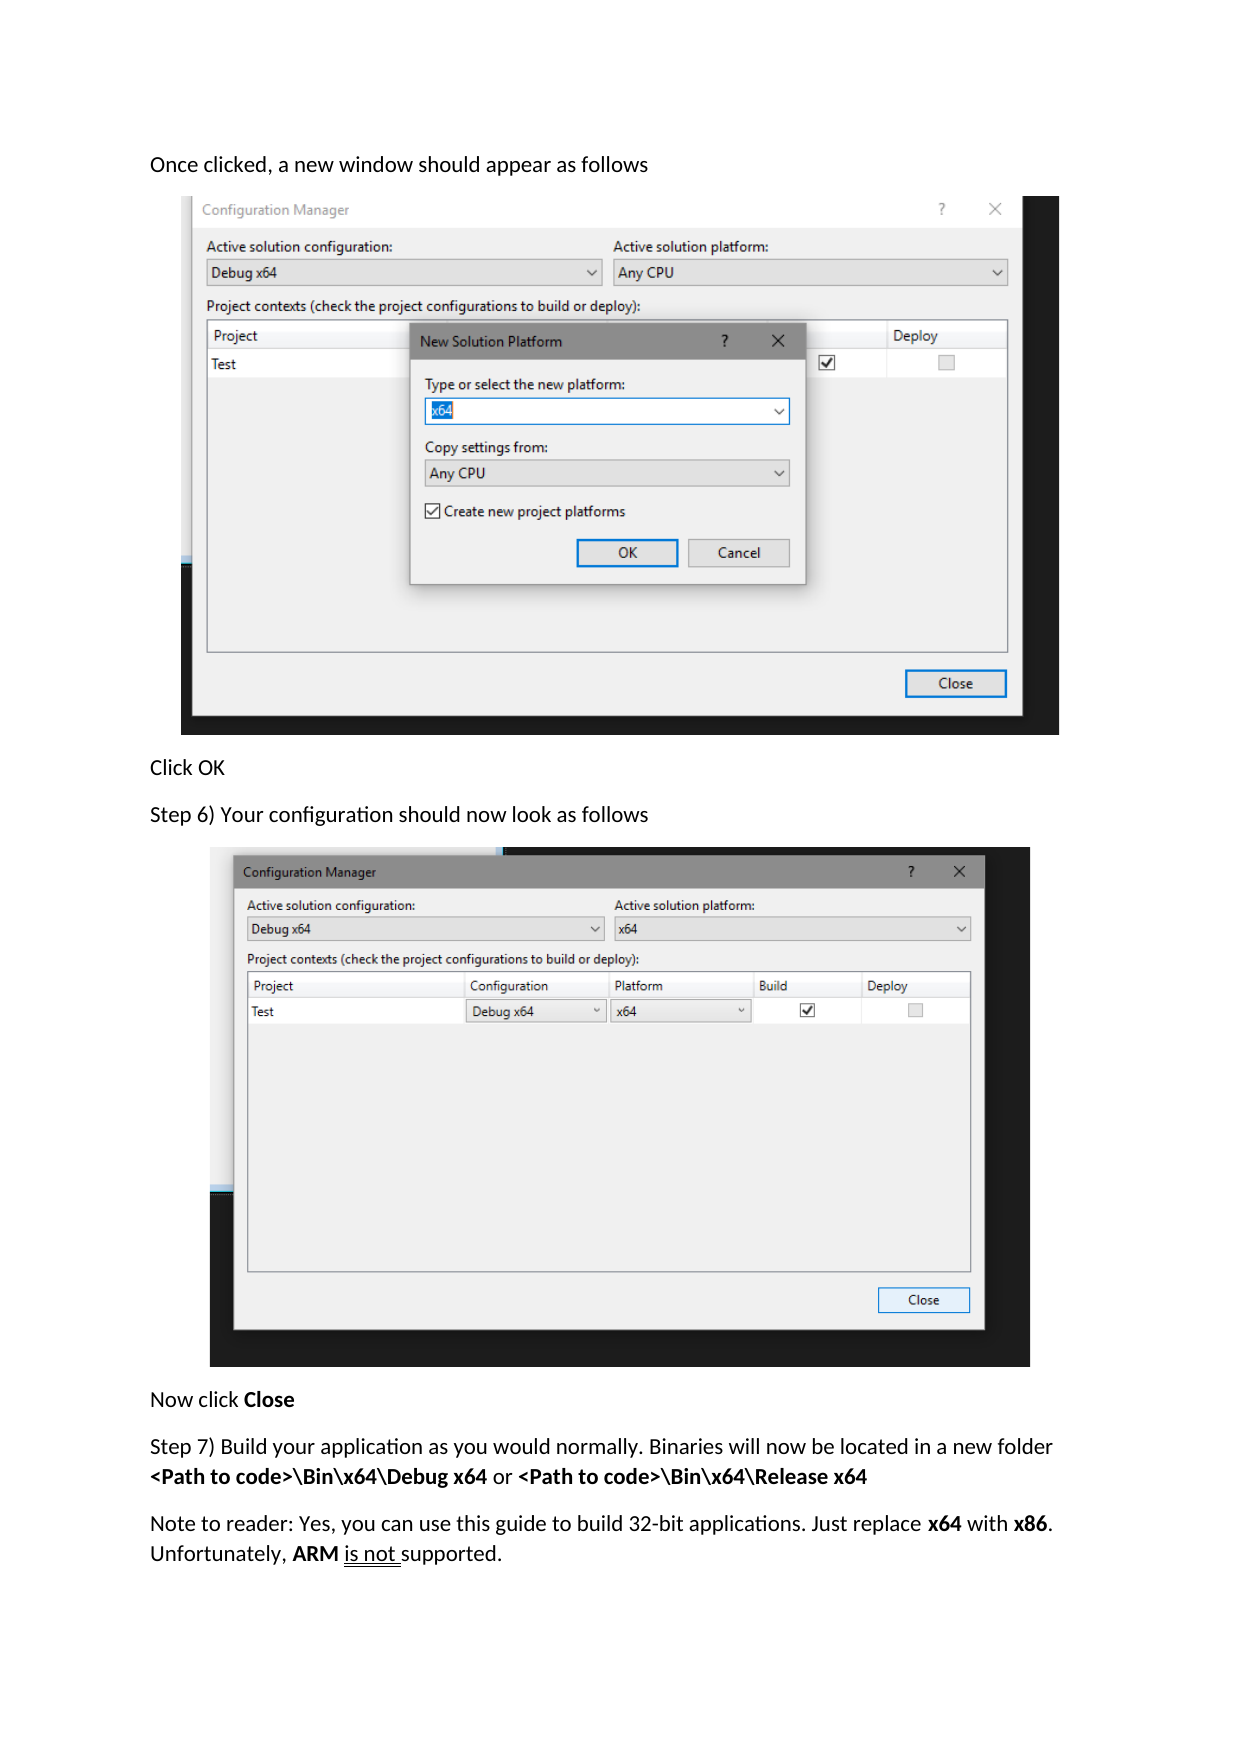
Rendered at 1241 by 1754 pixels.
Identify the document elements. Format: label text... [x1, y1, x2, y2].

text Click OK [150, 753, 1090, 781]
text Step 6) Your configuration should now look as follows [150, 800, 1090, 828]
text Once clicked, a new window should appear as follows [150, 150, 1090, 178]
text Note to reader: Yes, you can use this guide to build 32-bit applications. Just replace x64 with x86. Unfortunately, ARM is not supported. [150, 1509, 1090, 1567]
text Step 7) Build your application as you would normally. Binaries will now be located in a new folder <Path to code>\Bin\x64\Debug x64 or <Path to code>\Bin\x64\Release x64 [150, 1432, 1090, 1490]
picture [209, 847, 1031, 1367]
picture [181, 196, 1060, 735]
text Now click Close [150, 1385, 1090, 1413]
